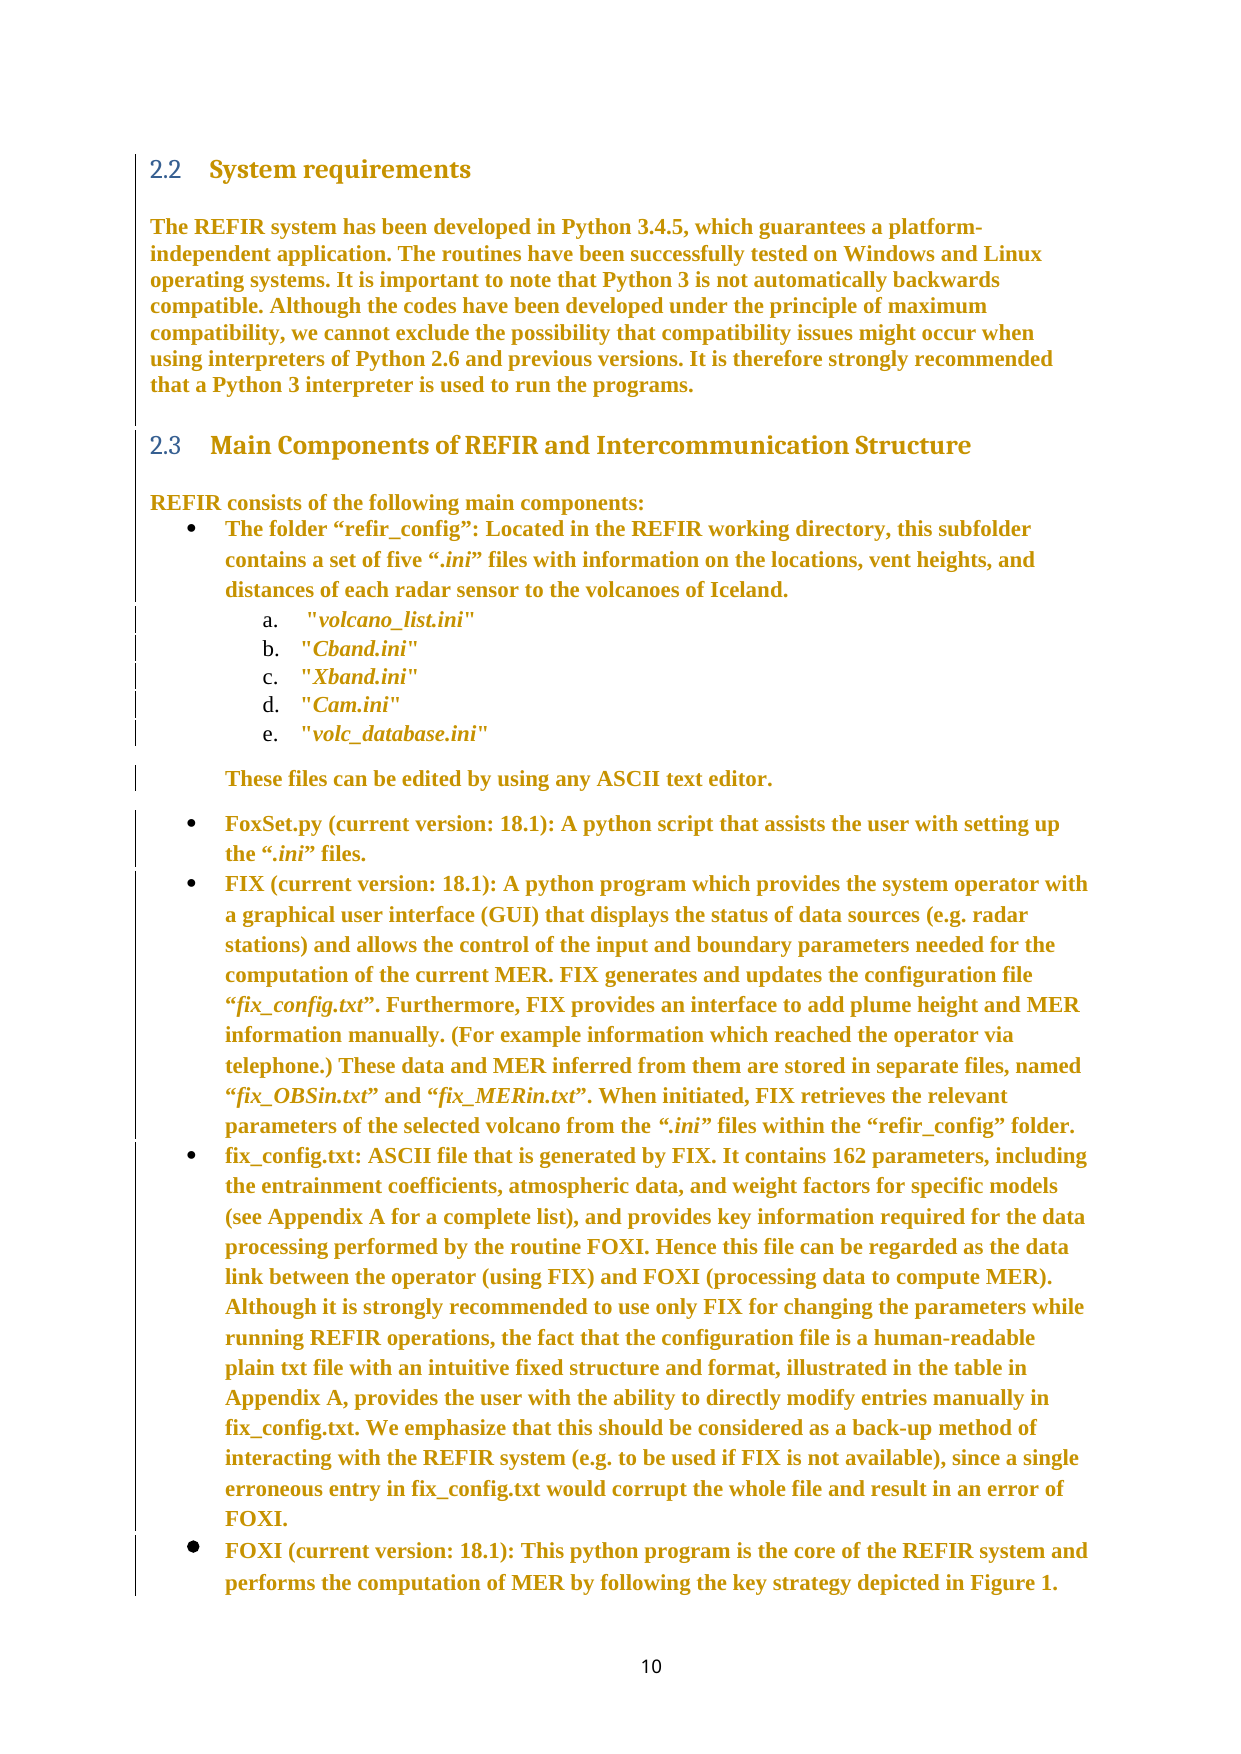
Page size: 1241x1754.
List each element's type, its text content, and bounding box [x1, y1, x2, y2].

list The folder “refir_config”: Located in the REFIR working directory, this subfolder contains a set of five “.ini” files with information on the locations, vent heights, and distances of each radar sensor to the volcanoes of Iceland. [187, 516, 1090, 602]
subtitle Main Components of REFIR and Intercommunication Structure [150, 430, 1090, 461]
list FoxSet.py (current version: 18.1): A python script that assists the user with setting up the “.ini” files. [187, 810, 1090, 867]
list "Cam.ini" [262, 691, 1090, 718]
list FIX (current version: 18.1): A python program which provides the system operator with a graphical user interface (GUI) that displays the status of data sources (e.g. radar stations) and allows the control of the input and boundary parameters needed for the computation of the current MER. FIX generates and updates the configuration file “fix_config.txt”. Furthermore, FIX provides an interface to add plume height and MER information manually. (For example information which reached the operator via telephone.) These data and MER inferred from them are stored in separate files, named “fix_OBSin.txt” and “fix_MERin.txt”. When initiated, FIX retrieves the relevant parameters of the selected volcano from the “.ini” files within the “refir_config” folder. [187, 871, 1090, 1138]
list "Xband.ini" [262, 663, 1090, 689]
text These files can be edited by using any ASCII text editor. [225, 765, 1090, 791]
text REFIR consists of the following main components: [150, 489, 1090, 516]
text The REFIR system has been developed in Python 3.4.5, which guarantees a platform-independent application. The routines have been successfully tested on Windows and Linux operating systems. It is important to note that Python 3 is not automatically backwards compatible. Although the codes have been developed under the principle of maximum compatibility, we cannot exclude the possibility that compatibility issues might occur when using interpreters of Python 2.6 and previous versions. It is therefore strongly recommended that a Python 3 interpreter is used to run the programs. [150, 213, 1090, 398]
list "volc_database.ini" [262, 720, 1090, 746]
subtitle System requirements [150, 154, 1090, 185]
list fix_config.txt: ASCII file that is generated by FIX. It contains 162 parameters, including the entrainment coefficients, atmospheric data, and weight factors for specific models (see Appendix A for a complete list), and provides key information required for the data processing performed by the routine FOXI. Hence this file can be regarded as the data link between the operator (using FIX) and FOXI (processing data to compute MER). Although it is strongly recommended to use only FIX for changing the parameters while running REFIR operations, the fact that the configuration file is a human-readable plain txt file with an intuitive fixed structure and format, illustrated in the table in Appendix A, provides the user with the ability to directly modify entries manually in fix_config.txt. We emphasize that this should be considered as a back-up method of interacting with the REFIR system (e.g. to be used if FIX is not available), since a single erroneous entry in fix_config.txt would corrupt the whole file and result in an error of FOXI. [187, 1142, 1090, 1531]
list "volcano_list.ini" [262, 606, 1090, 632]
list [187, 1535, 1090, 1596]
list "Cband.ini" [262, 634, 1090, 661]
